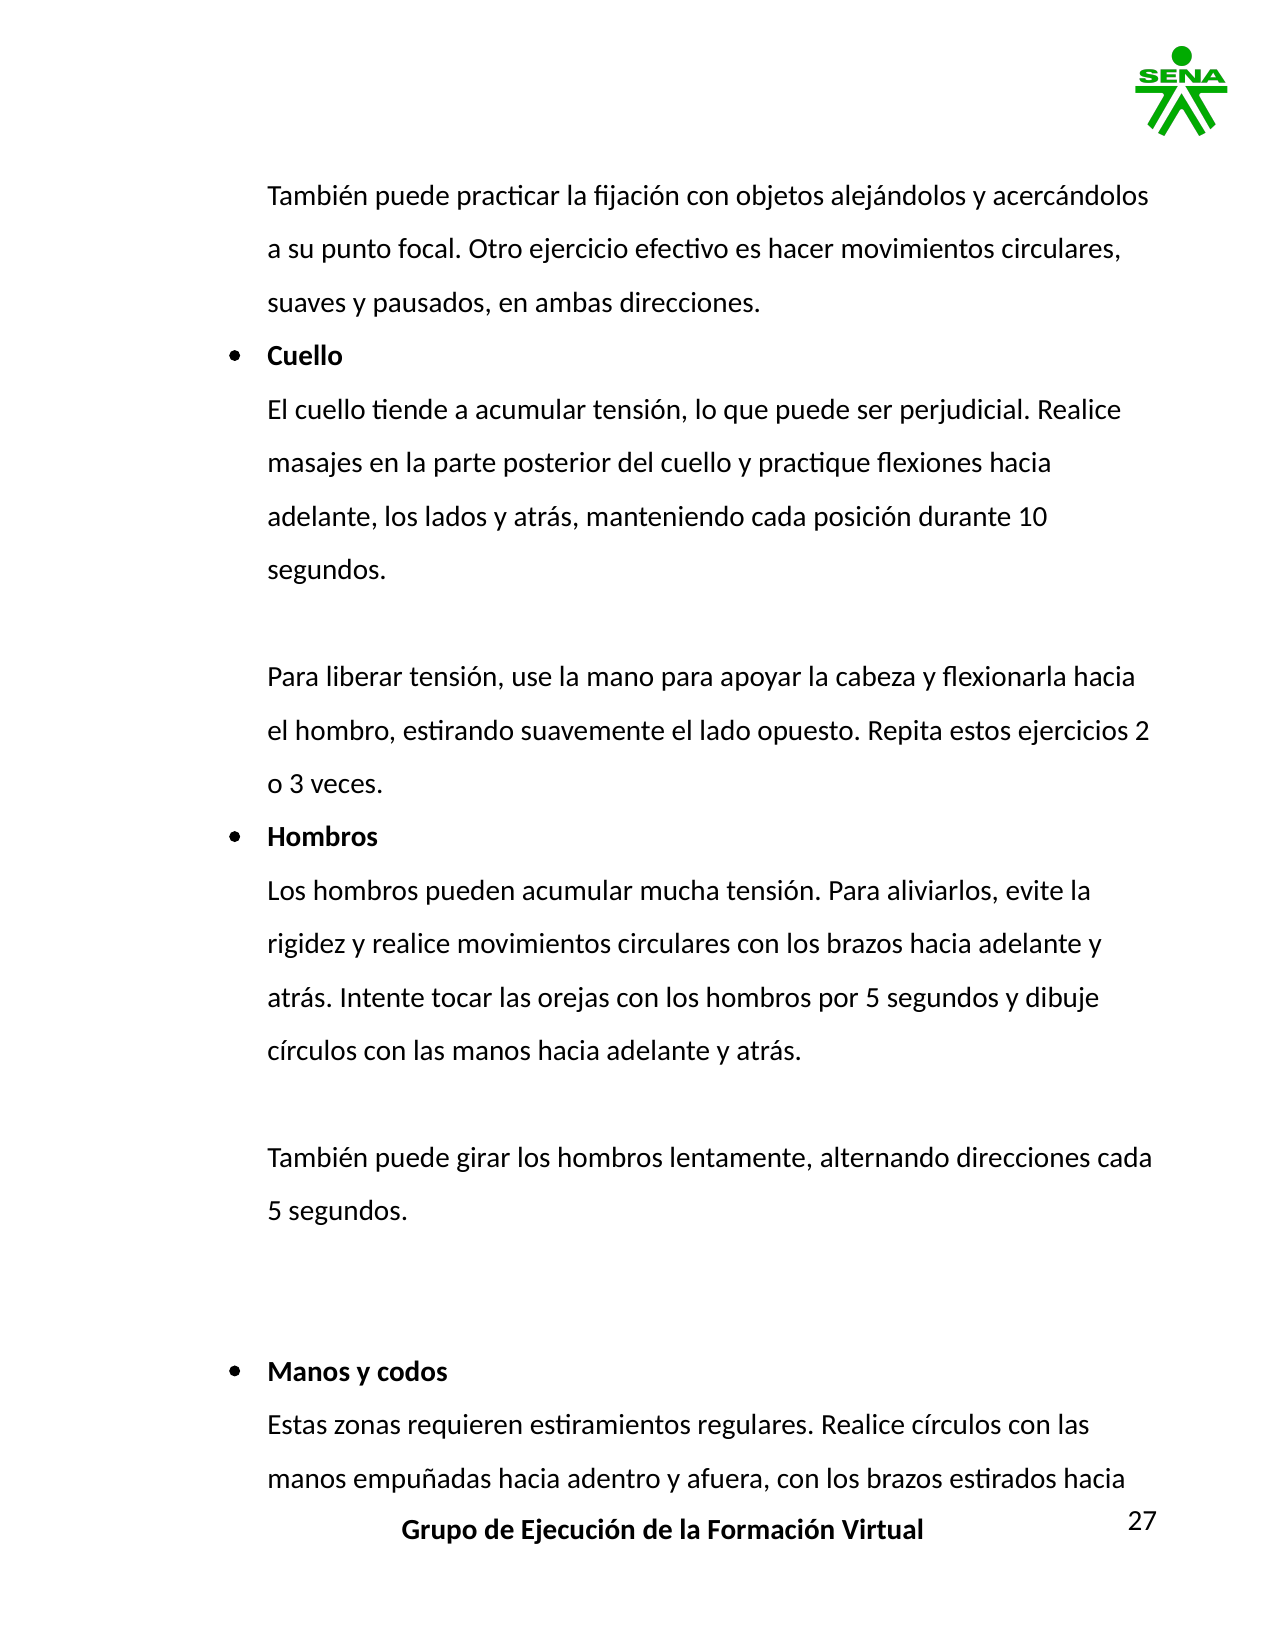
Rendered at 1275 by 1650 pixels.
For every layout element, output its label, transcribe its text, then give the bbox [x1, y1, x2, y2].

list Los hombros pueden acumular mucha tensión. Para aliviarlos, evite la rigidez y realice movimientos circulares con los brazos hacia adelante y atrás. Intente tocar las orejas con los hombros por 5 segundos y dibuje círculos con las manos hacia adelante y atrás. [267, 872, 1157, 1068]
list Cuello [229, 337, 1157, 373]
picture [1135, 46, 1228, 136]
list Para liberar tensión, use la mano para apoyar la cabeza y flexionarla hacia el hombro, estirando suavemente el lado opuesto. Repita estos ejercicios 2 o 3 veces. [267, 658, 1157, 801]
list Manos y codos [229, 1353, 1157, 1388]
list El cuello tiende a acumular tensión, lo que puede ser perjudicial. Realice masajes en la parte posterior del cuello y practique flexiones hacia adelante, los lados y atrás, manteniendo cada posición durante 10 segundos. [267, 391, 1157, 587]
list También puede practicar la fijación con objetos alejándolos y acercándolos a su punto focal. Otro ejercicio efectivo es hacer movimientos circulares, suaves y pausados, en ambas direcciones. [267, 177, 1157, 320]
list Hombros [229, 818, 1157, 854]
list También puede girar los hombros lentamente, alternando direcciones cada 5 segundos. [267, 1139, 1157, 1228]
